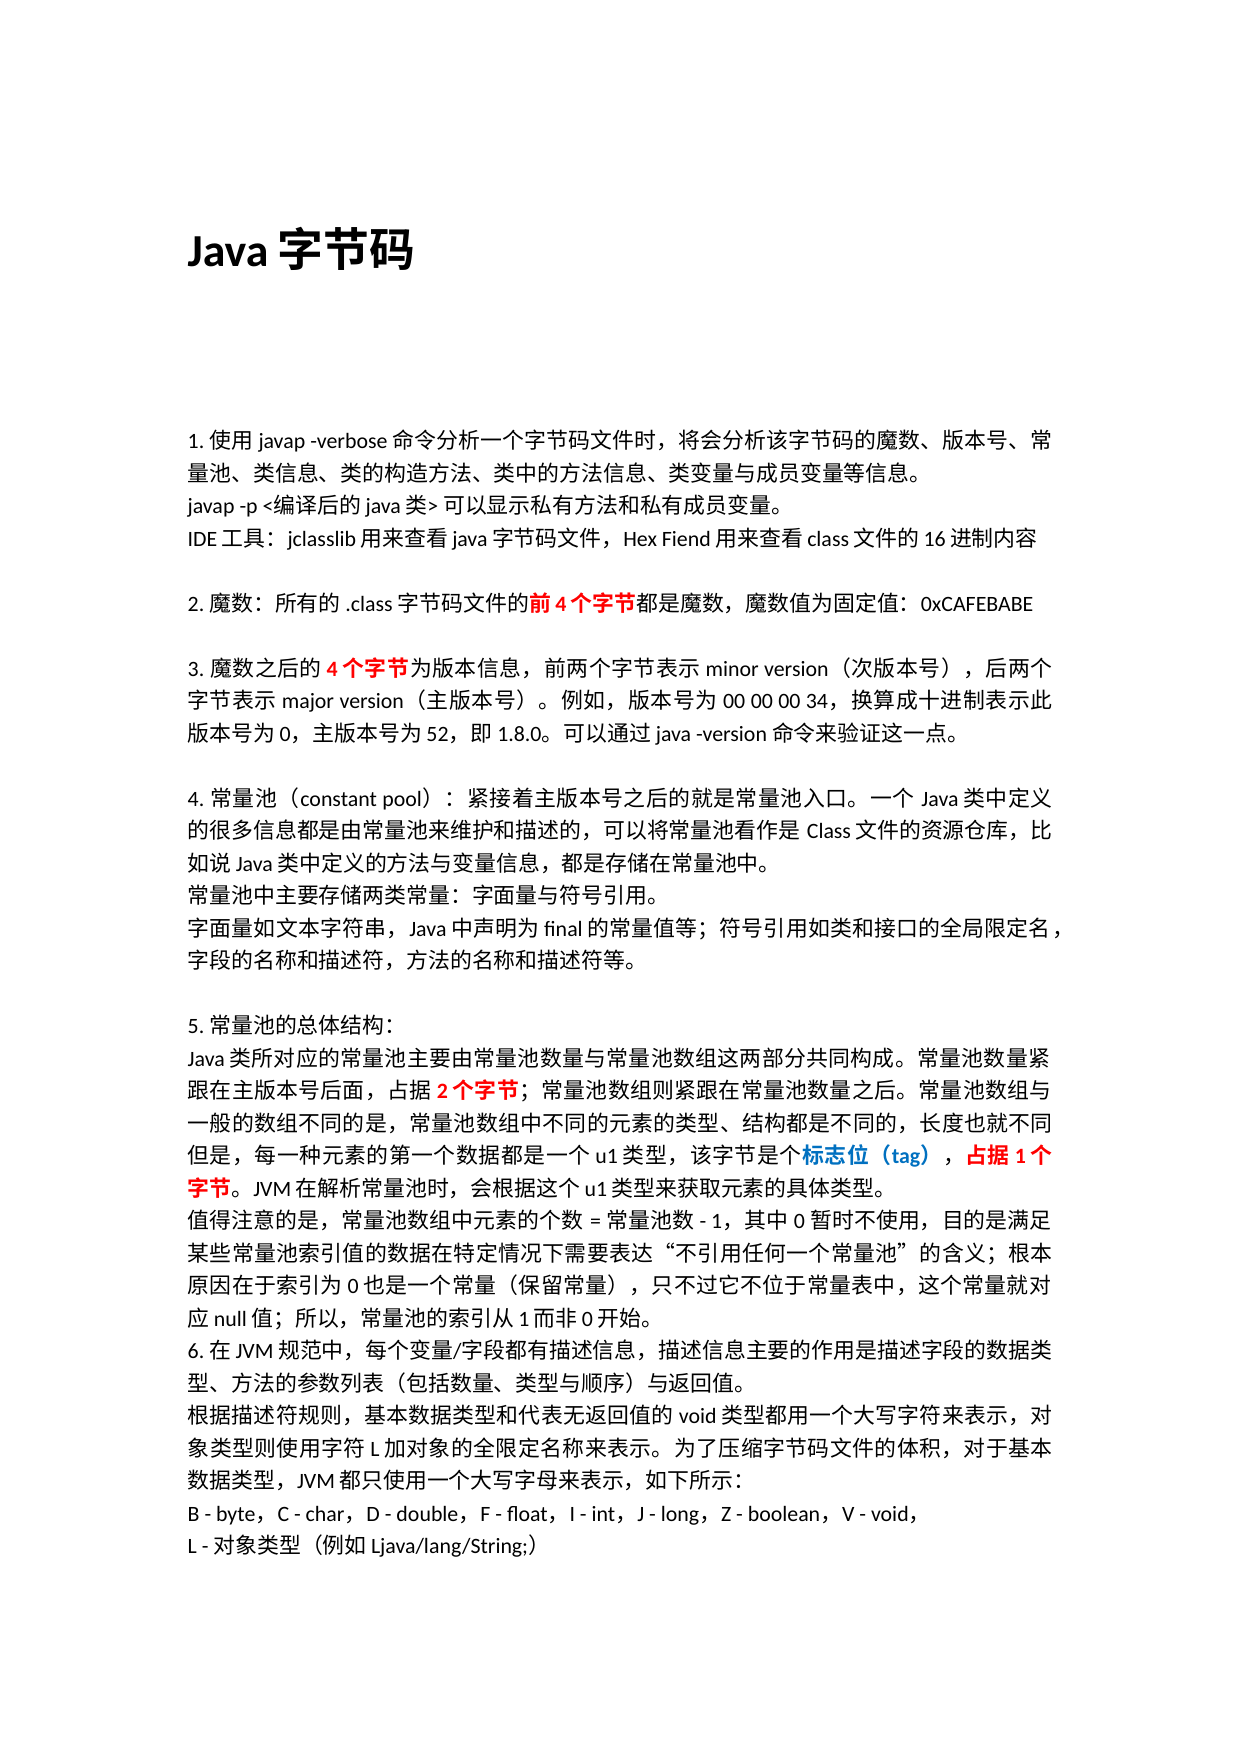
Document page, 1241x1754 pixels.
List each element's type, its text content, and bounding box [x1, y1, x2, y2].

subtitle Java字节码 [187, 197, 1053, 295]
text 3. 魔数之后的4个字节为版本信息，前两个字节表示minor version（次版本号），后两个字节表示major version（主版本号）。例如，版本号为00 00 00 34，换算成十进制表示此版本号为0，主版本号为52，即 1.8.0。可以通过 java -version 命令来验证这一点。 [187, 650, 1053, 748]
text javap -p <编译后的java类> 可以显示私有方法和私有成员变量。 [187, 488, 1053, 520]
text 1. 使用 javap -verbose 命令分析一个字节码文件时，将会分析该字节码的魔数、版本号、常量池、类信息、类的构造方法、类中的方法信息、类变量与成员变量等信息。 [187, 423, 1053, 488]
text 5. 常量池的总体结构： [187, 1008, 1053, 1040]
text L - 对象类型（例如Ljava/lang/String;） [187, 1528, 1053, 1560]
text 6. 在JVM规范中，每个变量/字段都有描述信息，描述信息主要的作用是描述字段的数据类型、方法的参数列表（包括数量、类型与顺序）与返回值。 [187, 1333, 1053, 1398]
text Java类所对应的常量池主要由常量池数量与常量池数组这两部分共同构成。常量池数量紧跟在主版本号后面，占据2个字节；常量池数组则紧跟在常量池数量之后。常量池数组与一般的数组不同的是，常量池数组中不同的元素的类型、结构都是不同的，长度也就不同；但是，每一种元素的第一个数据都是一个u1类型，该字节是个标志位（tag），占据1个字节。JVM在解析常量池时，会根据这个u1类型来获取元素的具体类型。 [187, 1040, 1053, 1203]
text 4. 常量池（constant pool）：紧接着主版本号之后的就是常量池入口。一个Java类中定义的很多信息都是由常量池来维护和描述的，可以将常量池看作是Class文件的资源仓库，比如说Java类中定义的方法与变量信息，都是存储在常量池中。 [187, 780, 1053, 878]
text 值得注意的是，常量池数组中元素的个数 = 常量池数 - 1，其中 0 暂时不使用，目的是满足某些常量池索引值的数据在特定情况下需要表达“不引用任何一个常量池”的含义；根本原因在于索引为0也是一个常量（保留常量），只不过它不位于常量表中，这个常量就对应null值；所以，常量池的索引从1而非0开始。 [187, 1203, 1053, 1333]
text 2. 魔数：所有的 .class 字节码文件的前4个字节都是魔数，魔数值为固定值：0xCAFEBABE [187, 585, 1053, 618]
text IDE工具：jclasslib用来查看java字节码文件，Hex Fiend用来查看class文件的16进制内容 [187, 520, 1053, 553]
text 常量池中主要存储两类常量：字面量与符号引用。 [187, 878, 1053, 910]
text 字面量如文本字符串，Java中声明为final的常量值等；符号引用如类和接口的全局限定名，字段的名称和描述符，方法的名称和描述符等。 [187, 910, 1053, 975]
text 根据描述符规则，基本数据类型和代表无返回值的void类型都用一个大写字符来表示，对象类型则使用字符L加对象的全限定名称来表示。为了压缩字节码文件的体积，对于基本数据类型，JVM都只使用一个大写字母来表示，如下所示： [187, 1398, 1053, 1495]
text B - byte，C - char，D - double，F - float，I - int，J - long，Z - boolean，V - void， [187, 1495, 1053, 1528]
